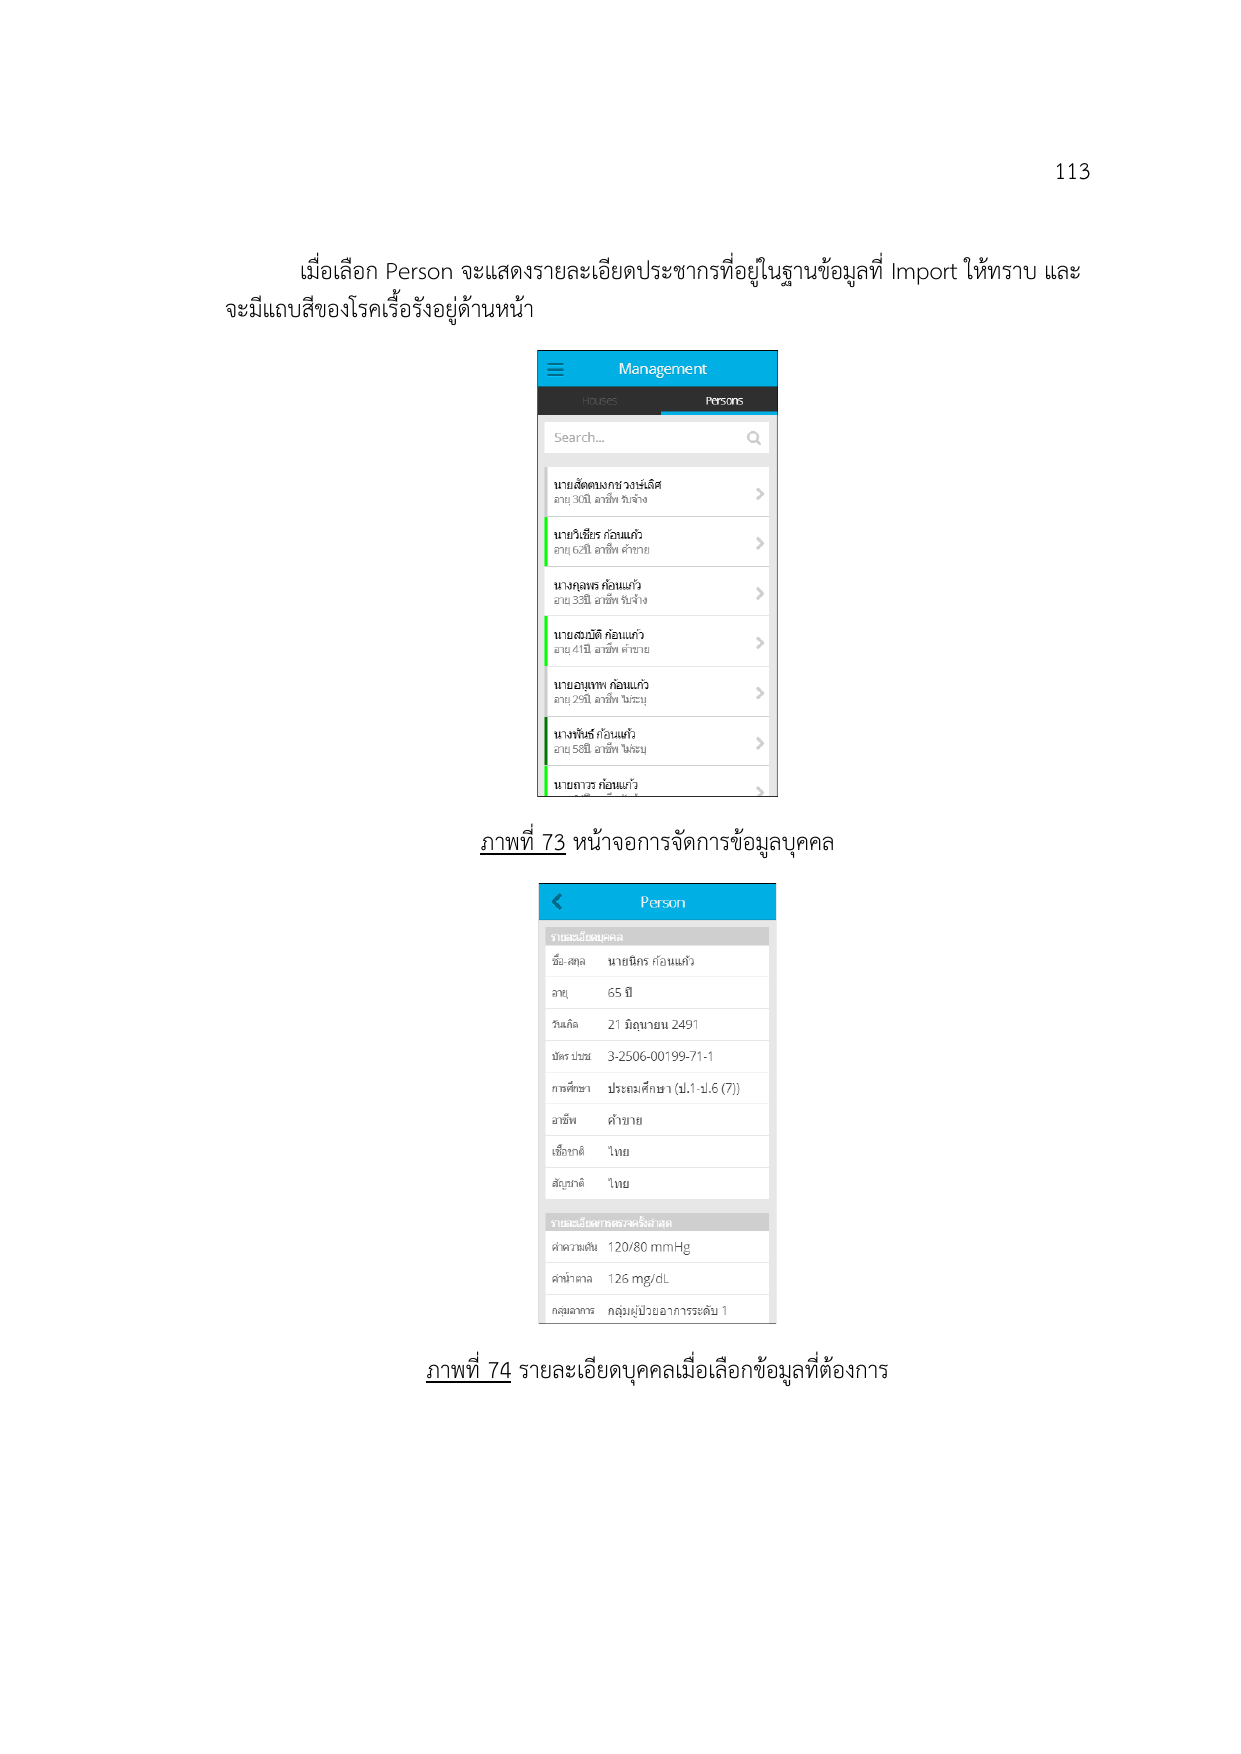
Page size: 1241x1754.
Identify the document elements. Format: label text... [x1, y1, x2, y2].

picture [538, 921, 777, 1324]
subtitle ภาพที่ 74 รายละเอียดบุคคลเมื่อเลือกข้อมูลที่ต้องการ [225, 1349, 1090, 1387]
picture [537, 387, 778, 797]
text เมื่อเลือก Person จะแสดงรายละเอียดประชากรที่อยู่ในฐานข้อมูลที่ Import ให้ทราบ และจะมีแถบสีของโรคเรื้อรังอยู่ด้านหน้า [225, 250, 1090, 326]
subtitle ภาพที่ 73 หน้าจอการจัดการข้อมูลบุคคล [225, 821, 1090, 859]
